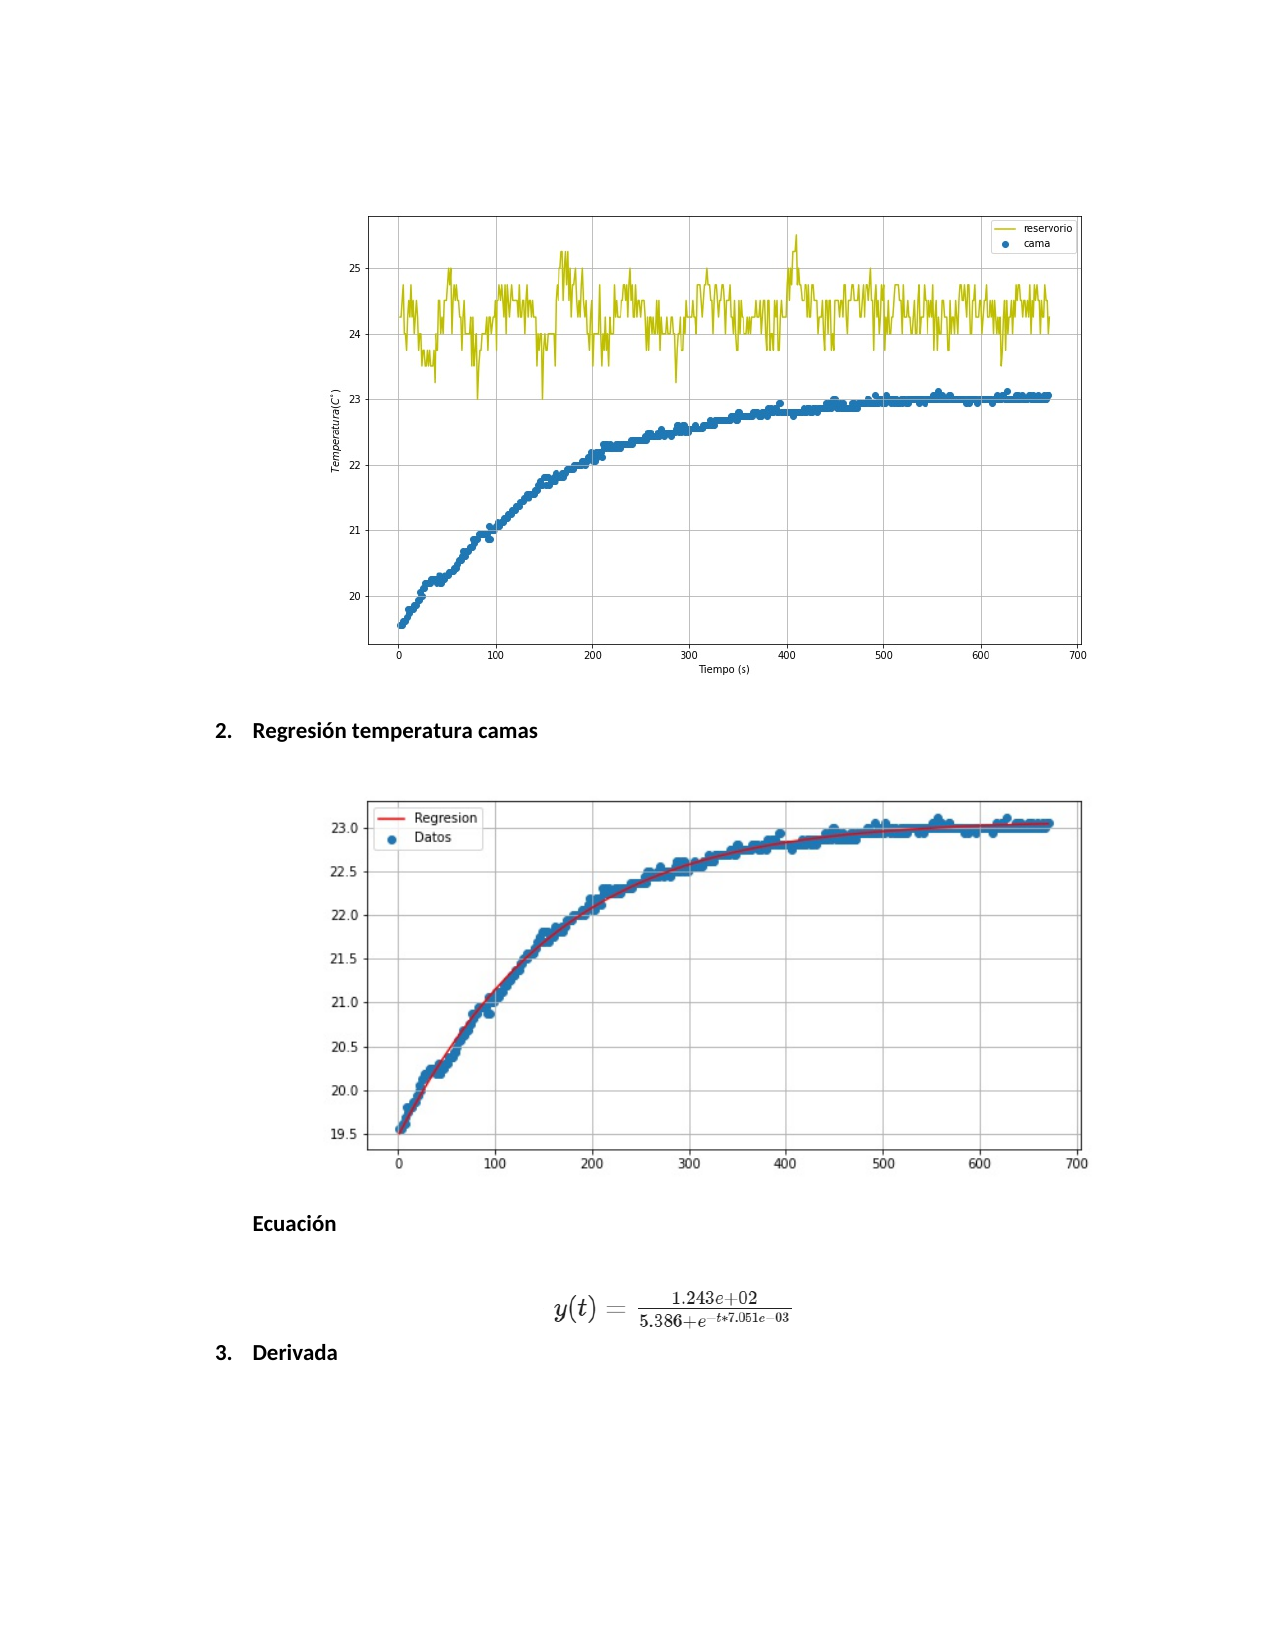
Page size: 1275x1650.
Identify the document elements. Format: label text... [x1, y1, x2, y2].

picture [252, 746, 1173, 1207]
list Regresión temperatura camas [215, 716, 1098, 744]
list Ecuación [252, 1209, 1098, 1237]
picture [252, 147, 1173, 715]
list Derivada [215, 1338, 1098, 1366]
picture [543, 1269, 807, 1337]
